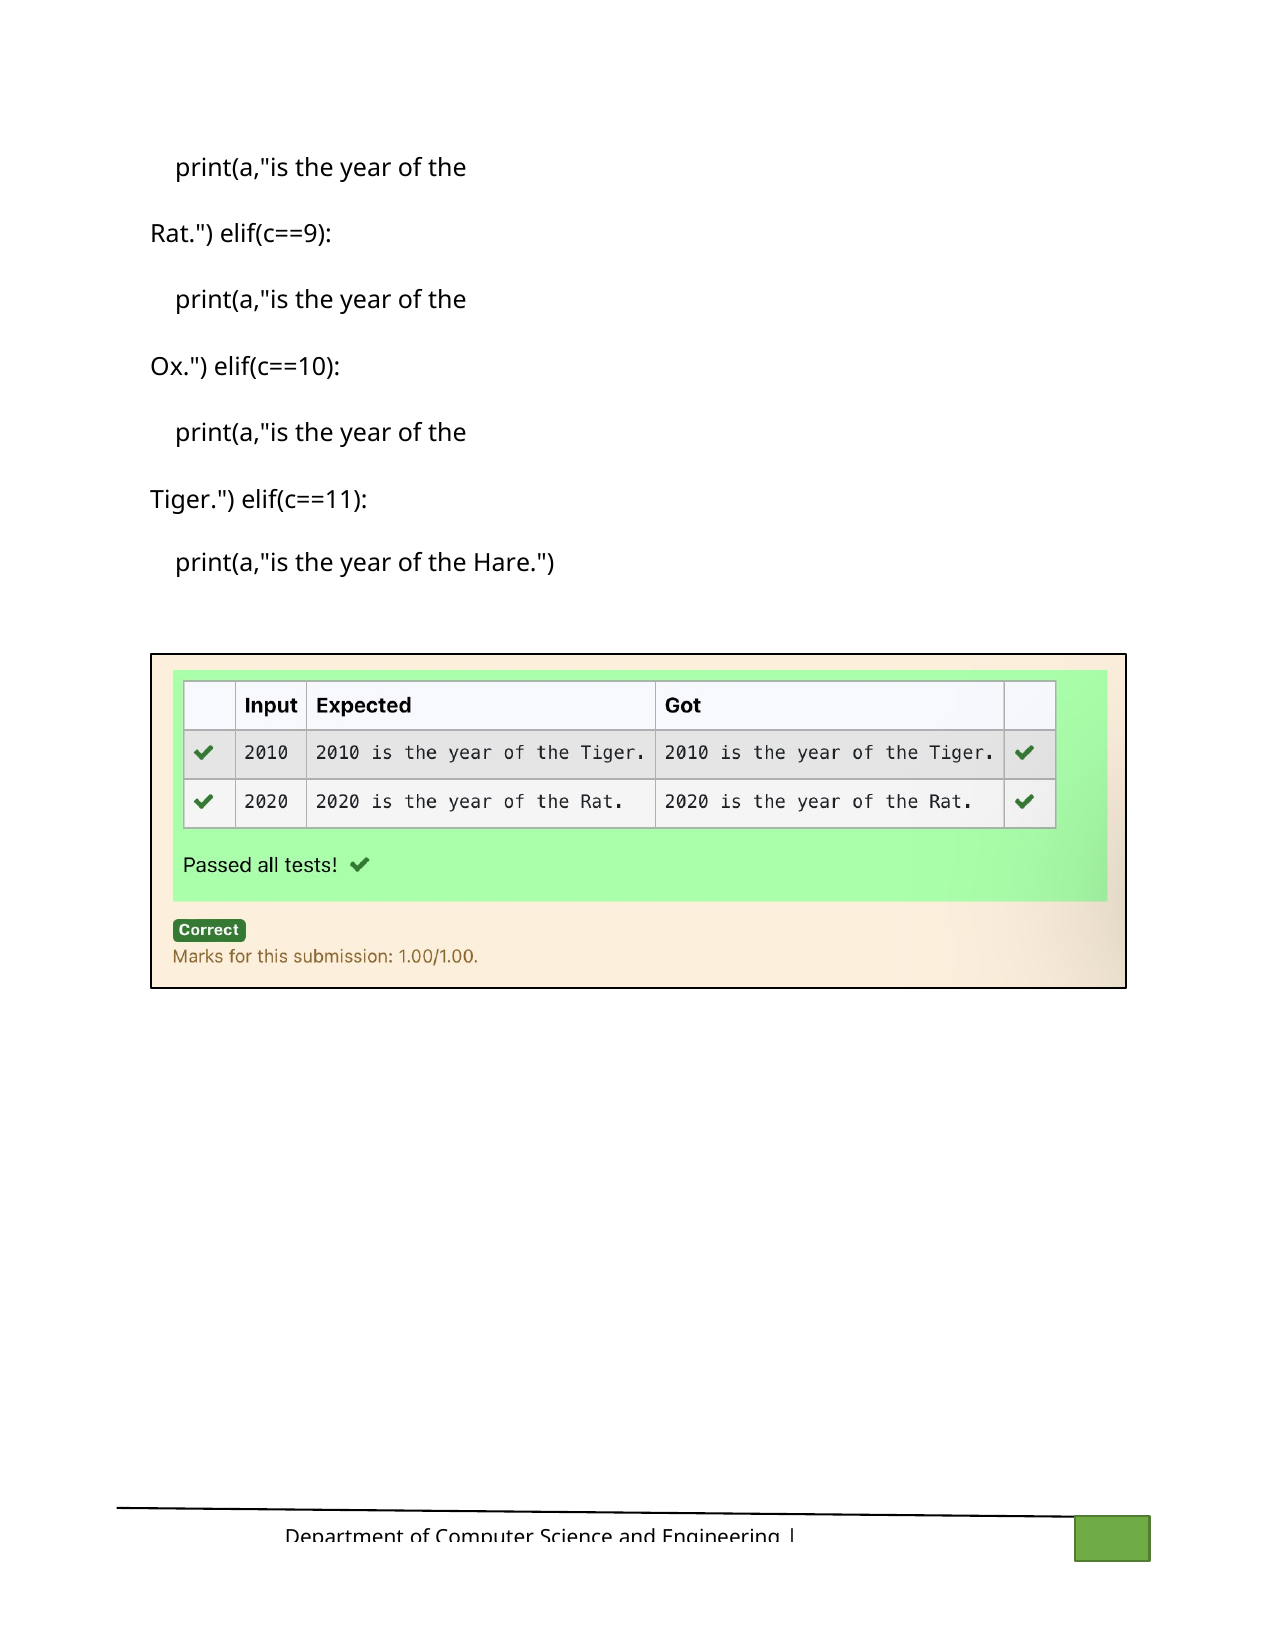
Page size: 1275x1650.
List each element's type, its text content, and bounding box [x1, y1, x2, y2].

text print(a,"is the year of the Rat.") elif(c==9): [150, 149, 513, 250]
text print(a,"is the year of the Ox.") elif(c==10): [150, 282, 505, 383]
text print(a,"is the year of the Hare.") [175, 548, 1162, 577]
picture [152, 655, 1125, 987]
text print(a,"is the year of the Tiger.") elif(c==11): [150, 415, 532, 515]
